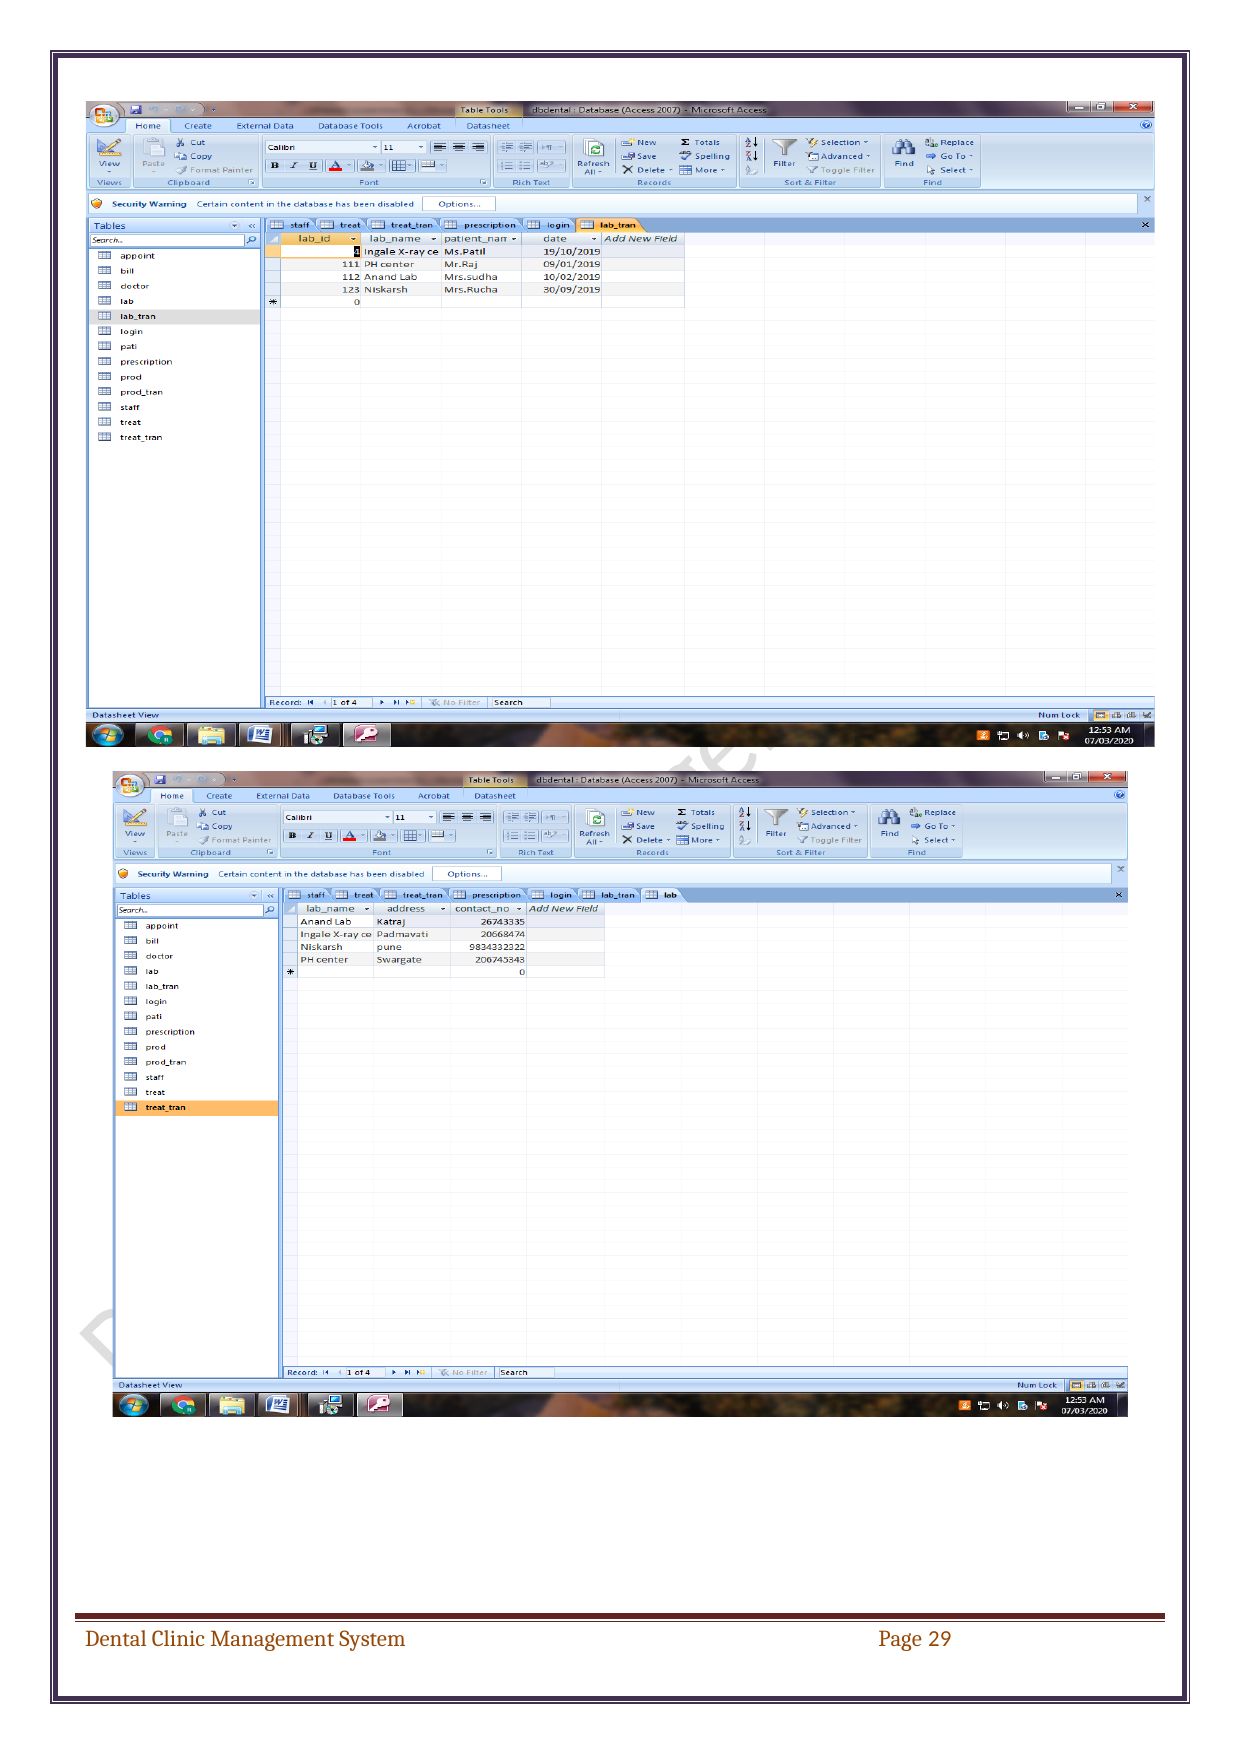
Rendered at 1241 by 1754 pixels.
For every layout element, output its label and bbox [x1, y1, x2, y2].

picture [85, 101, 1155, 747]
picture [112, 771, 1128, 1417]
